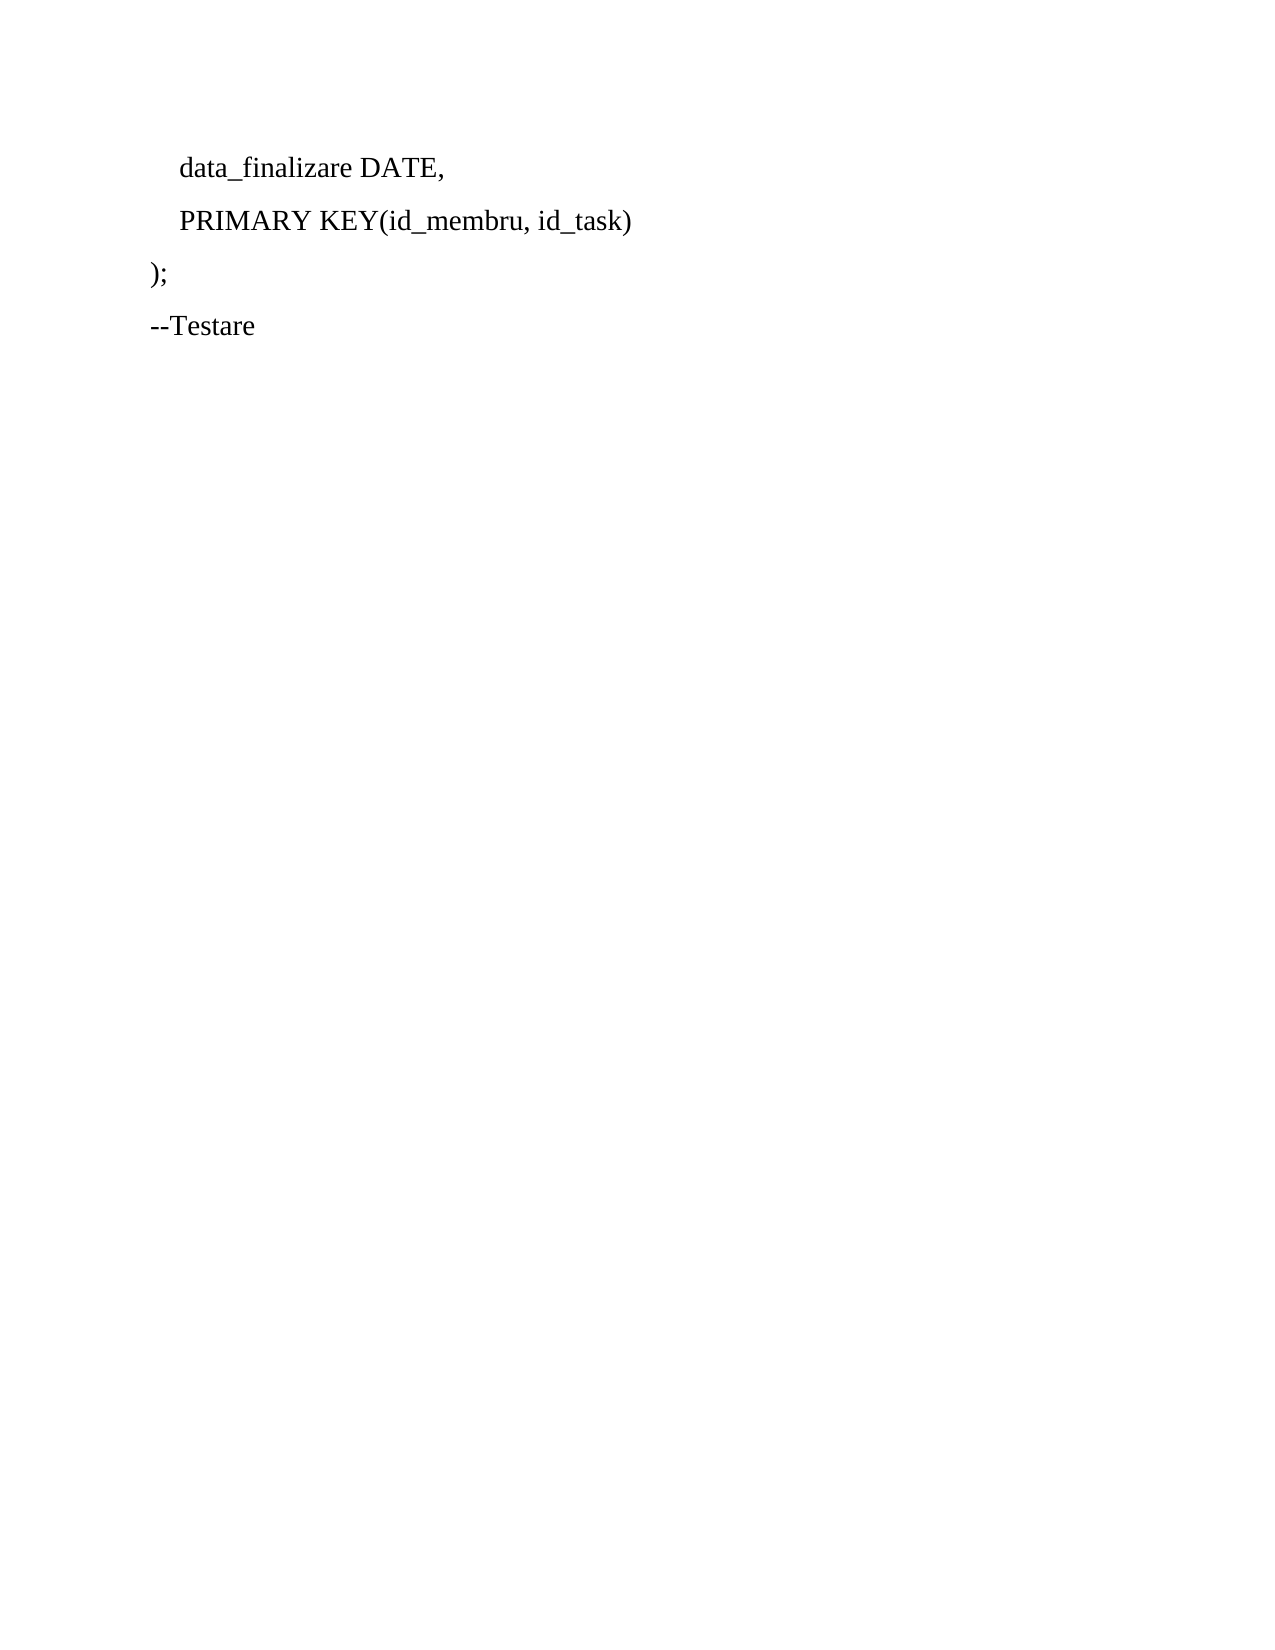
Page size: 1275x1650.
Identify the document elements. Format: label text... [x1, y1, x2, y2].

text PRIMARY KEY(id_membru, id_task) [150, 203, 1125, 236]
text ); [150, 256, 1125, 289]
text data_finalizare DATE, [150, 150, 1125, 183]
text --Testare [150, 308, 1125, 342]
